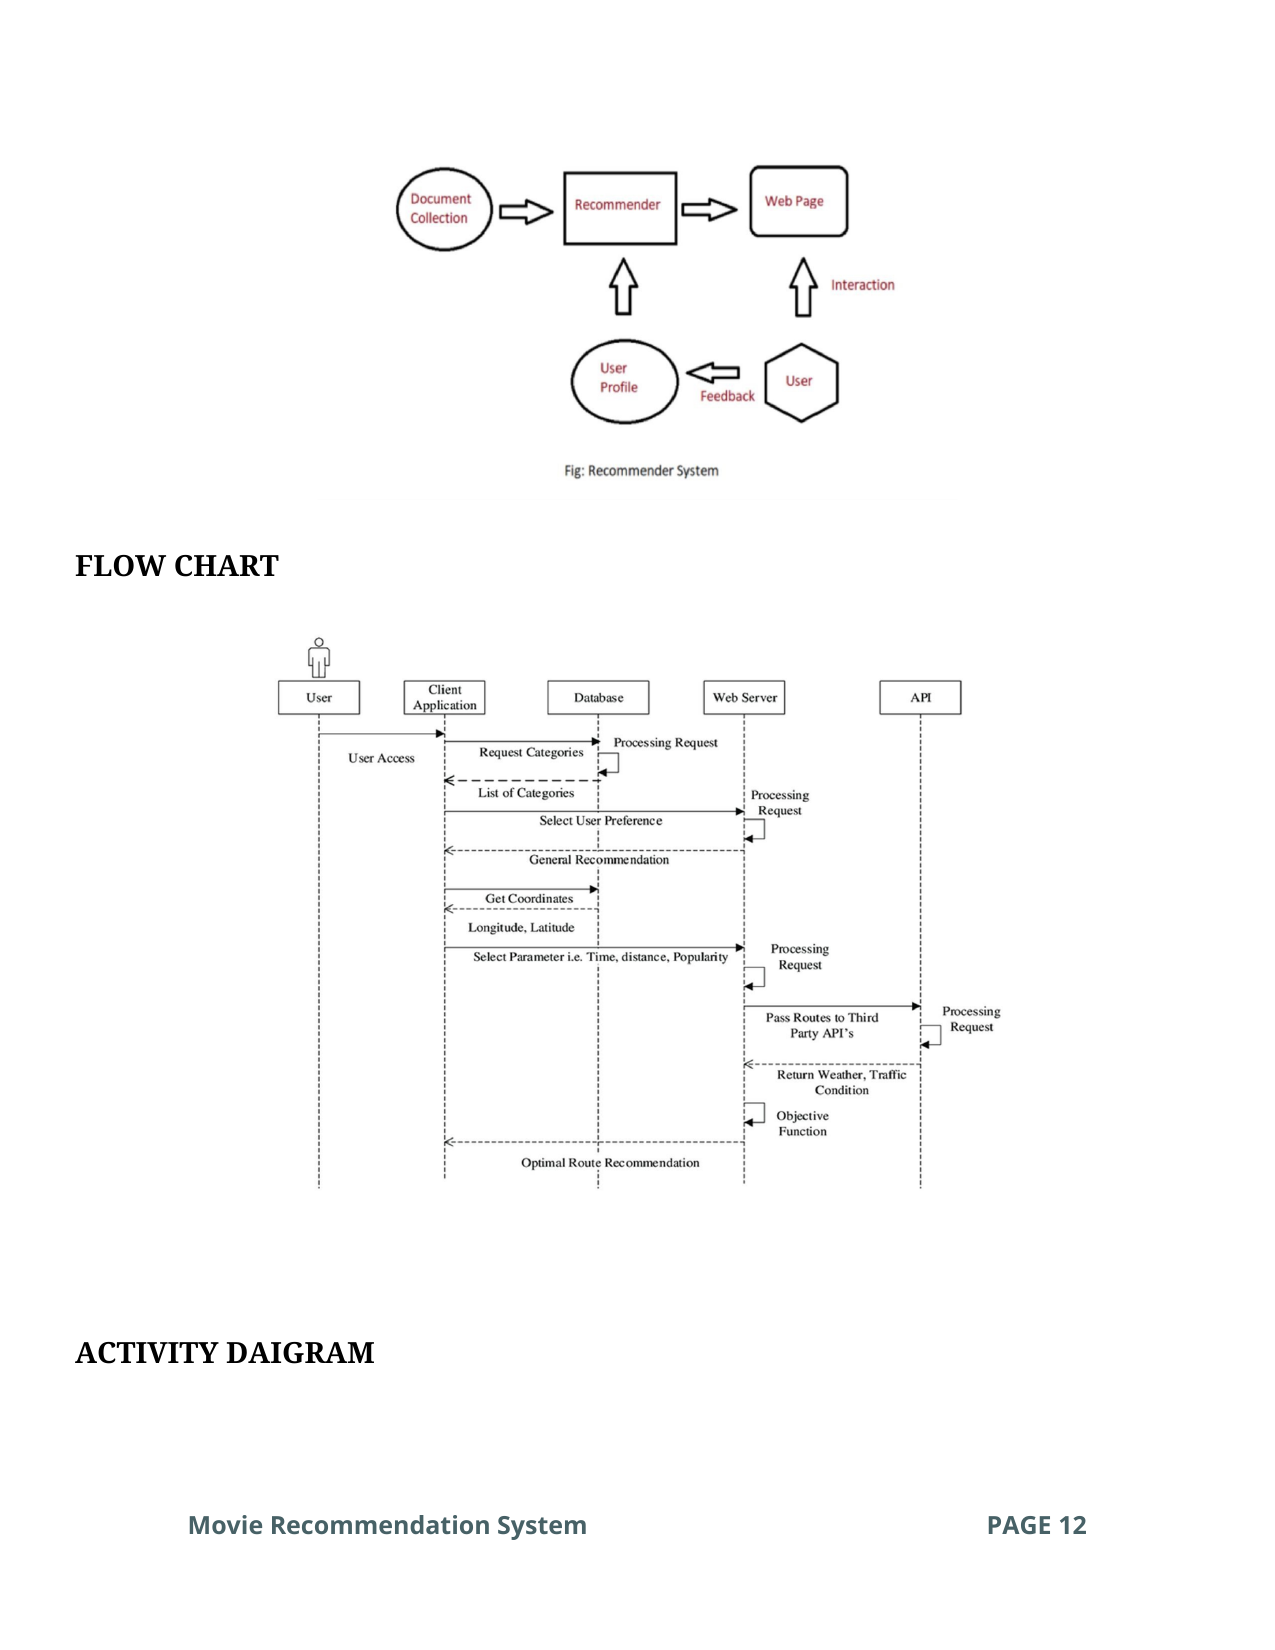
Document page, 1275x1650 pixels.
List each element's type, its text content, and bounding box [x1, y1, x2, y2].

picture [270, 630, 1005, 1197]
picture [317, 75, 958, 500]
text ACTIVITY DAIGRAM [75, 1333, 1200, 1372]
text FLOW CHART [75, 545, 1200, 585]
